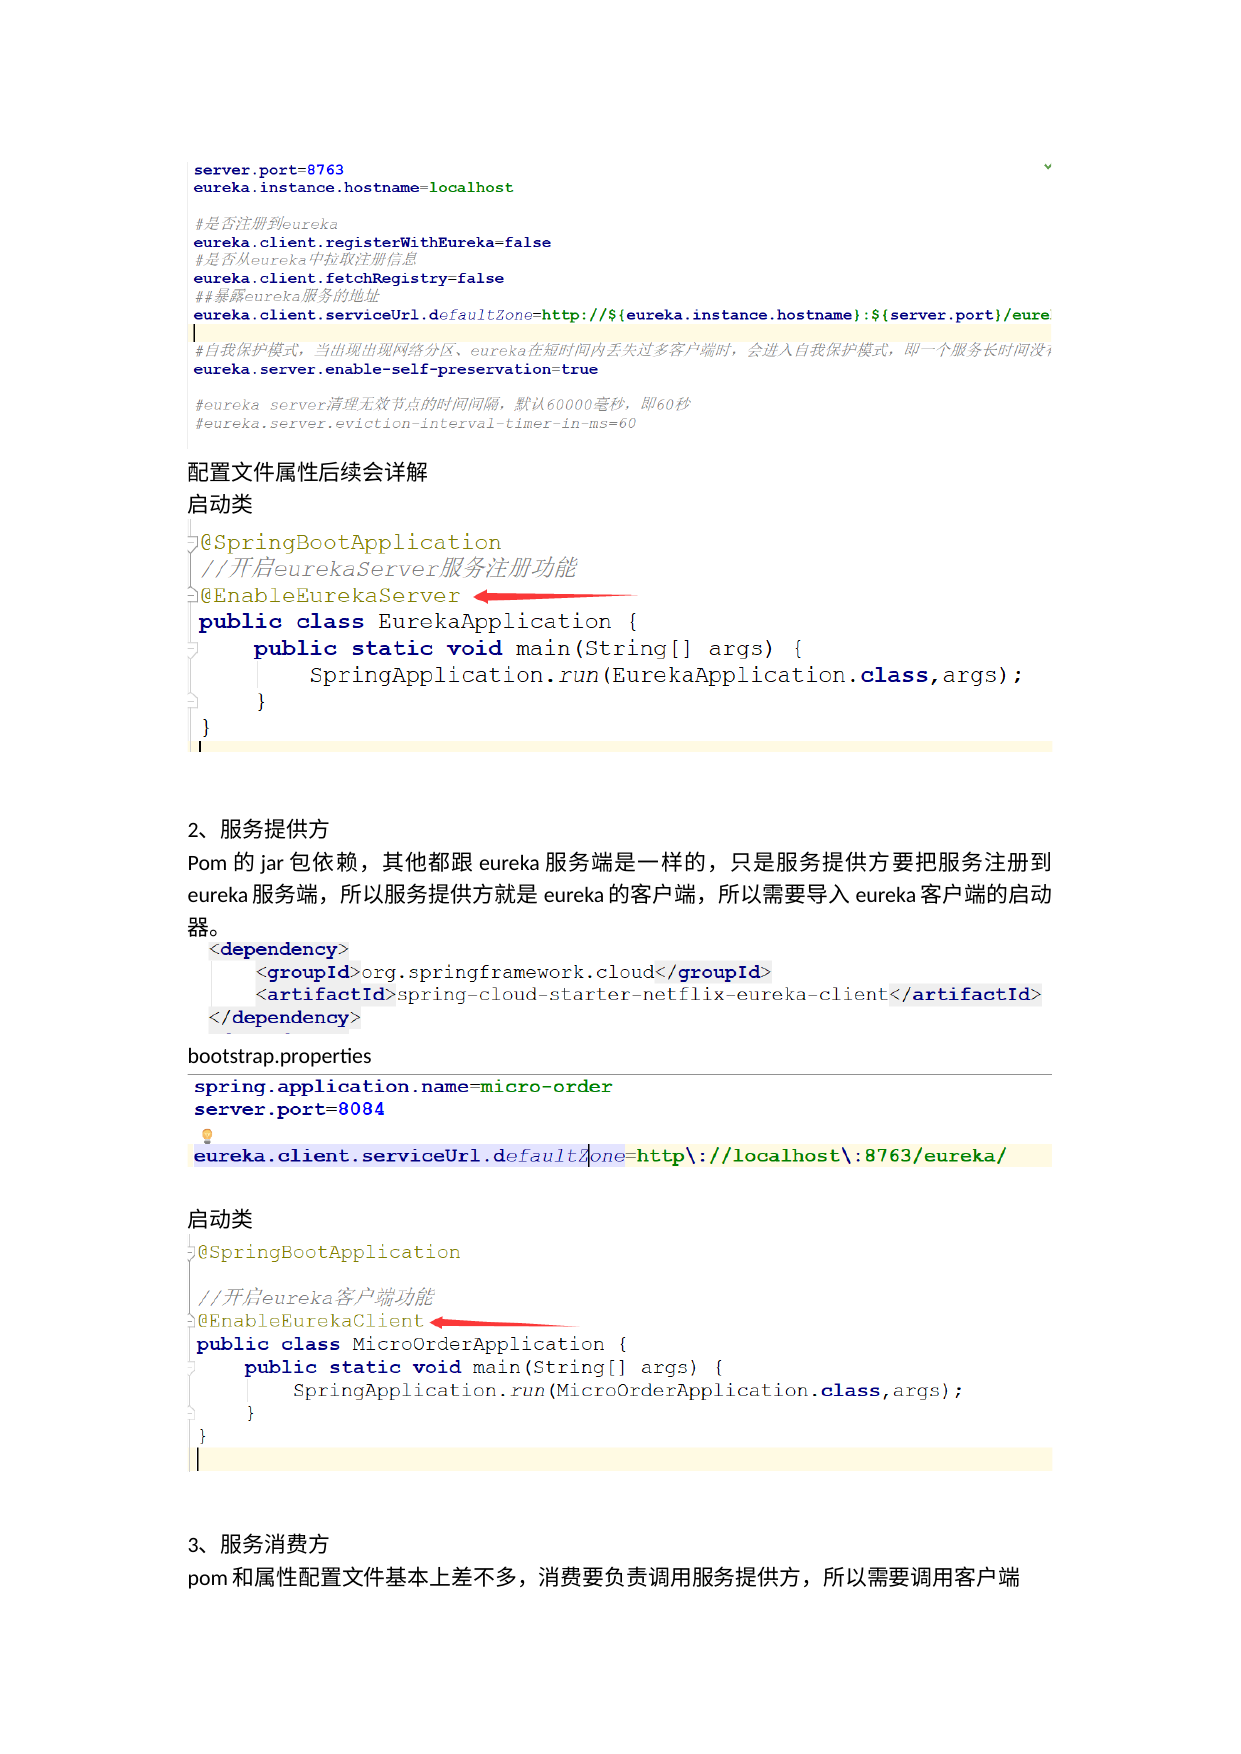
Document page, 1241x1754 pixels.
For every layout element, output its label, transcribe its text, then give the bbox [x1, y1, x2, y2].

picture [187, 162, 1052, 449]
list 配置文件属性后续会详解 [187, 454, 1053, 487]
list 启动类 [187, 1202, 1053, 1234]
list 服务提供方 [187, 812, 1053, 844]
picture [187, 942, 1053, 1034]
list 启动类 [187, 487, 1053, 519]
picture [187, 1072, 1052, 1195]
list bootstrap.properties [187, 1039, 1053, 1072]
list pom和属性配置文件基本上差不多，消费要负责调用服务提供方，所以需要调用客户端 [187, 1559, 1053, 1592]
picture [187, 1234, 1053, 1472]
list Pom的jar包依赖，其他都跟eureka服务端是一样的，只是服务提供方要把服务注册到eureka服务端，所以服务提供方就是eureka的客户端，所以需要导入eureka客户端的启动器。 [187, 844, 1053, 942]
picture [187, 519, 1053, 752]
list 服务消费方 [187, 1527, 1053, 1559]
